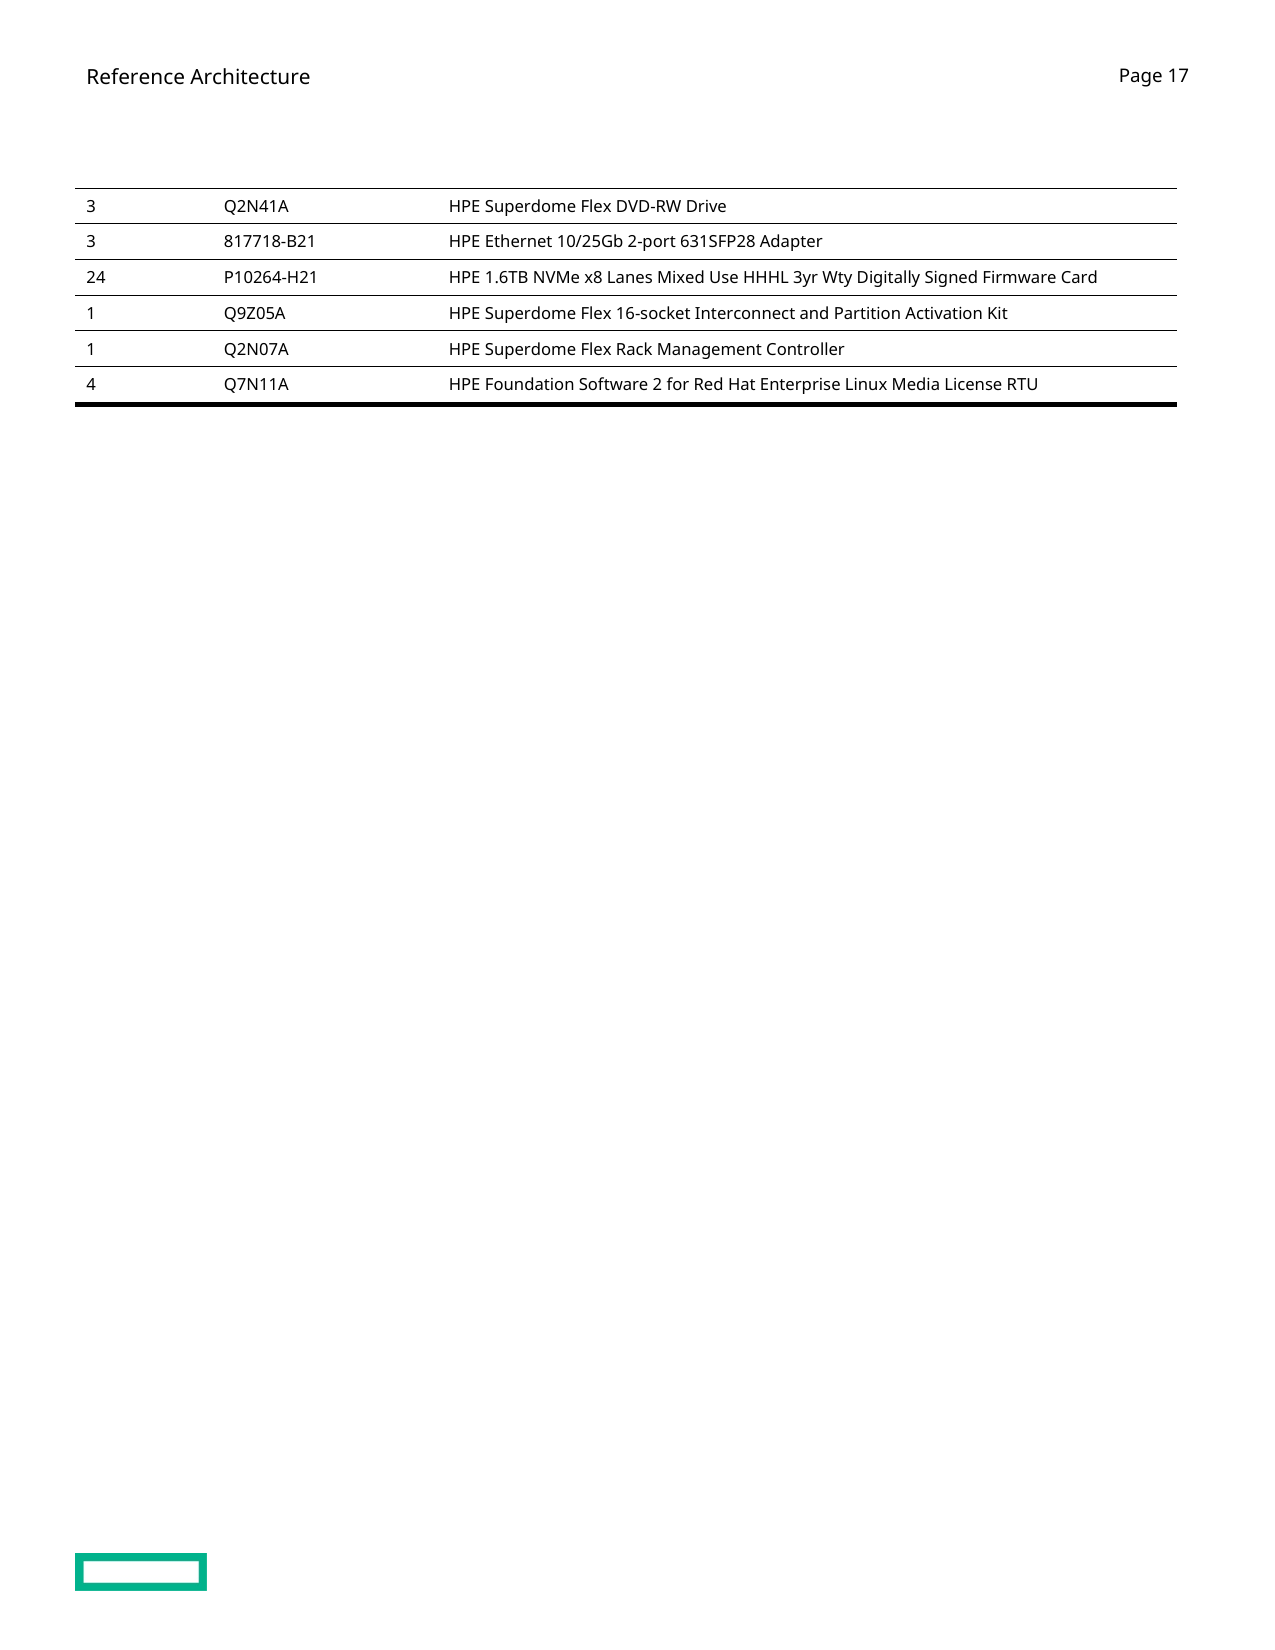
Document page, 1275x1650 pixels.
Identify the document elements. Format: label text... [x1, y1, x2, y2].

table_cell Q2N41A [213, 189, 437, 223]
table_cell HPE Superdome Flex DVD-RW Drive [438, 189, 1177, 223]
table_cell 1 [75, 296, 212, 330]
table_cell HPE Superdome Flex Rack Management Controller [438, 331, 1177, 366]
table_cell Q7N11A [213, 367, 437, 402]
table_cell 1 [75, 331, 212, 366]
table_cell Q9Z05A [213, 296, 437, 330]
picture [75, 1553, 207, 1591]
table_cell P10264-H21 [213, 260, 437, 295]
table_cell 3 [75, 224, 212, 259]
table_cell Q2N07A [213, 331, 437, 366]
table_cell 4 [75, 367, 212, 402]
table_cell 817718-B21 [213, 224, 437, 259]
table_cell 24 [75, 260, 212, 295]
table_cell HPE Foundation Software 2 for Red Hat Enterprise Linux Media License RTU [438, 367, 1177, 402]
table_cell HPE Ethernet 10/25Gb 2-port 631SFP28 Adapter [438, 224, 1177, 259]
table_cell 3 [75, 189, 212, 223]
table_cell HPE 1.6TB NVMe x8 Lanes Mixed Use HHHL 3yr Wty Digitally Signed Firmware Card [438, 260, 1177, 295]
table_cell HPE Superdome Flex 16-socket Interconnect and Partition Activation Kit [438, 296, 1177, 330]
